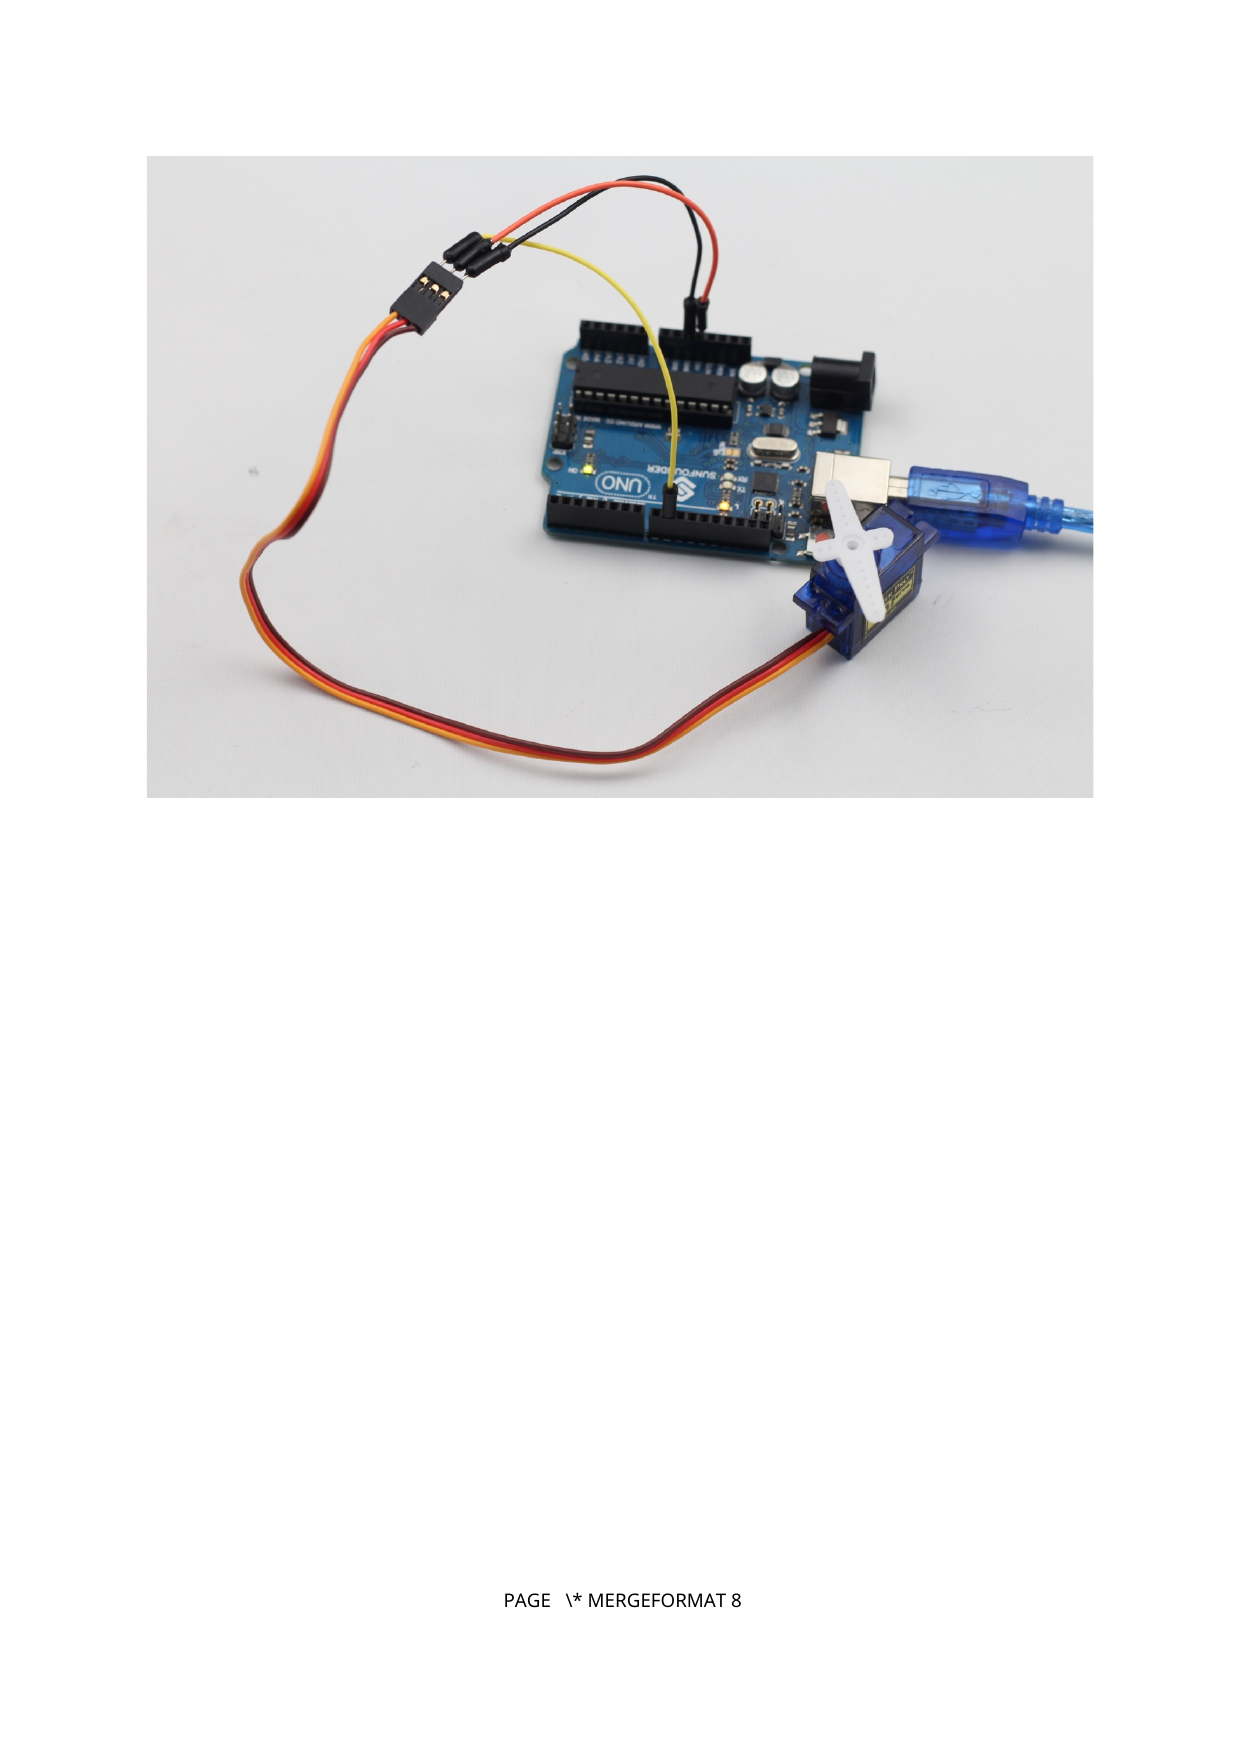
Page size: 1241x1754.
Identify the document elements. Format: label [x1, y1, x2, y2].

picture [146, 156, 1094, 798]
